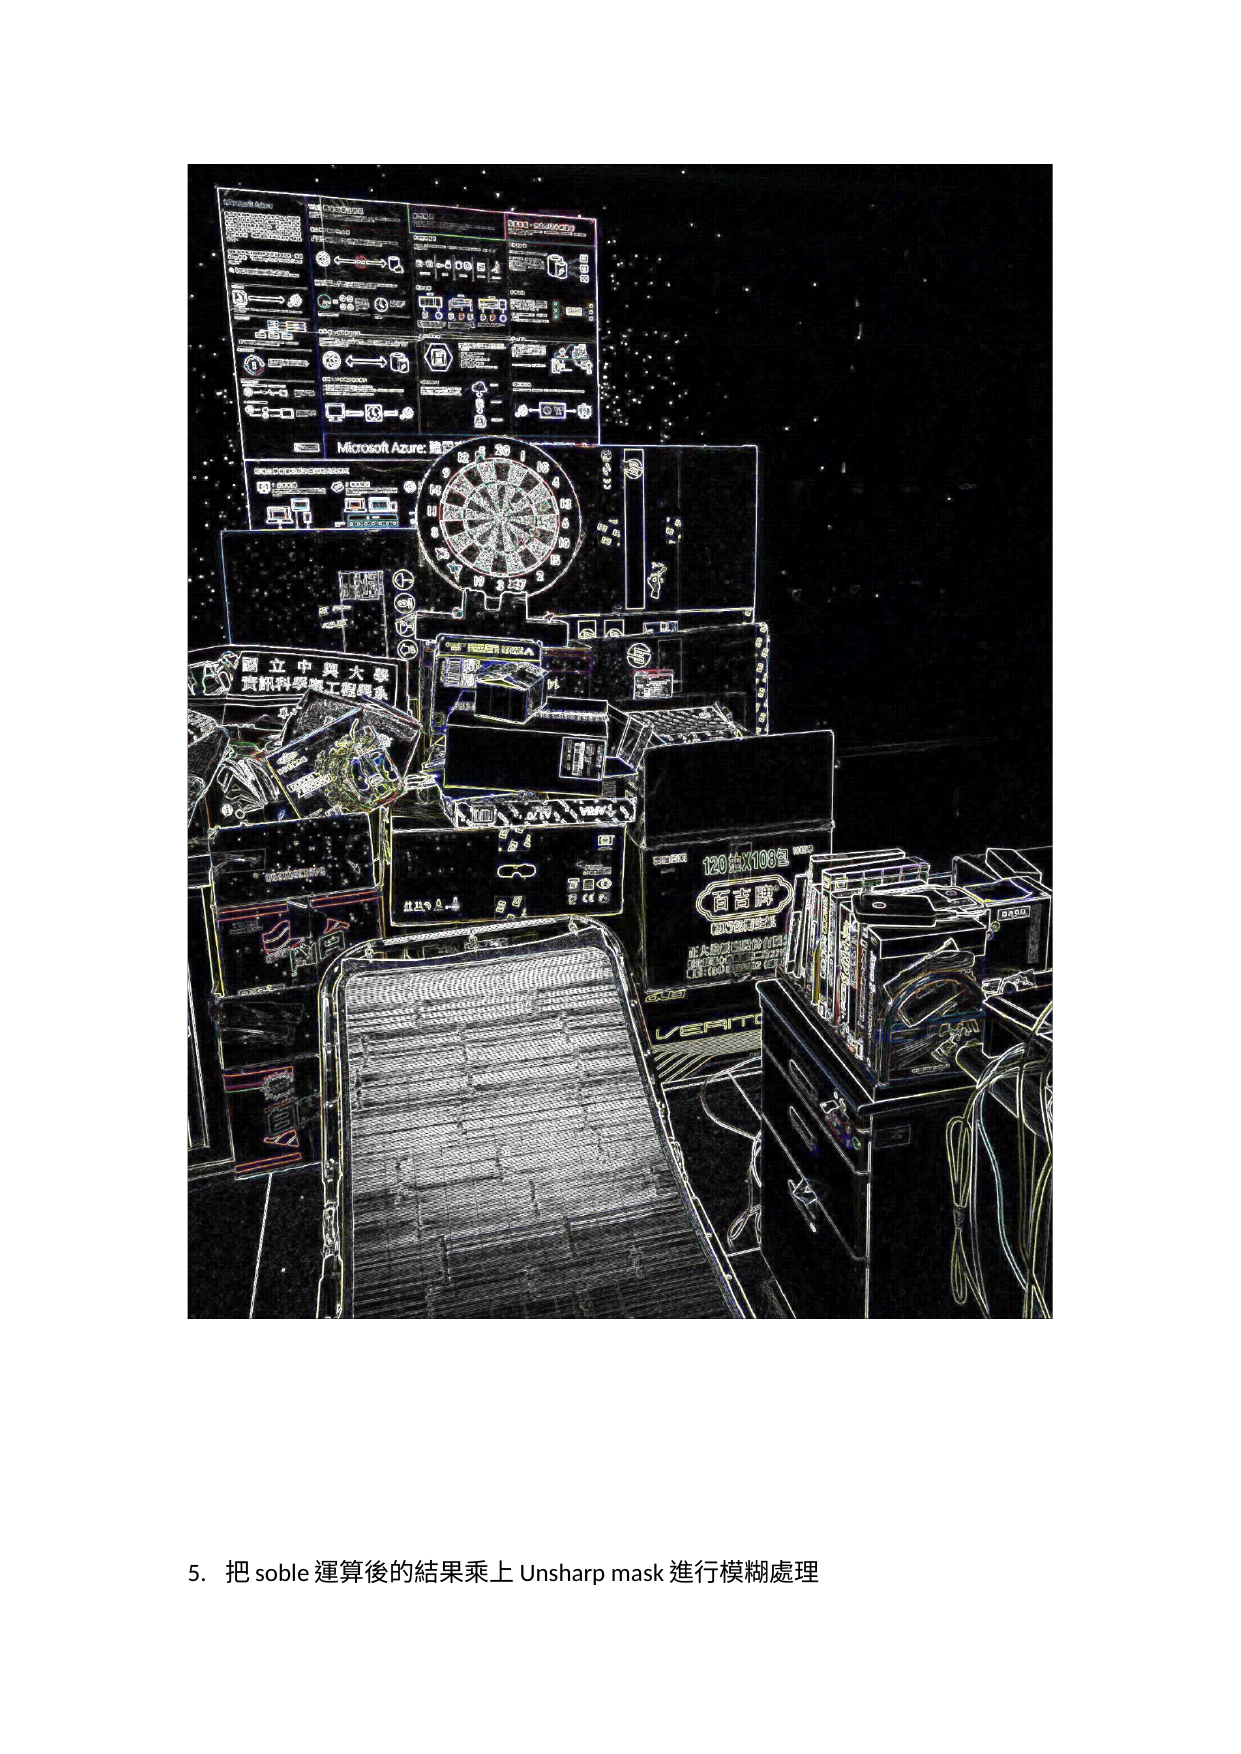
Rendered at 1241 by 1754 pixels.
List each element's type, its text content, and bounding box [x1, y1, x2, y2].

picture [187, 164, 1053, 1319]
list 把soble運算後的結果乘上Unsharp mask進行模糊處理 [187, 1552, 1053, 1589]
